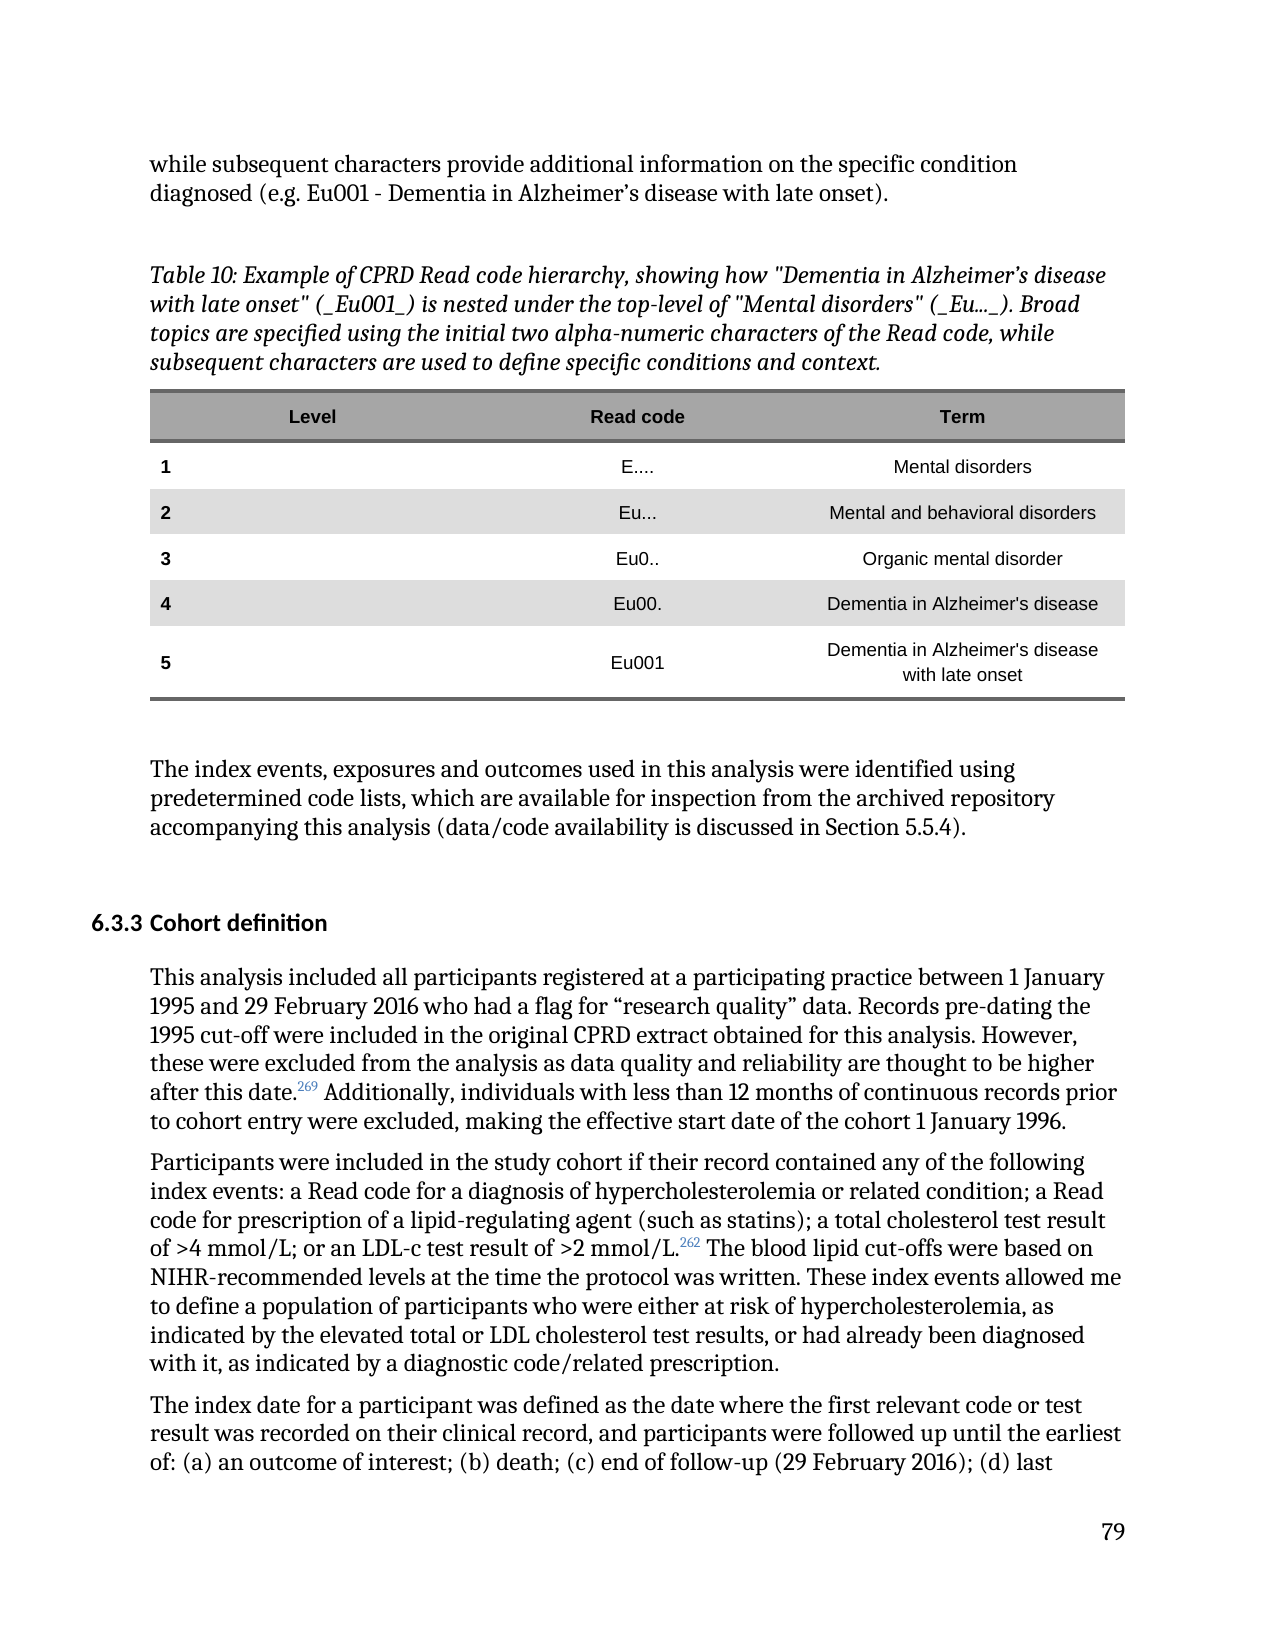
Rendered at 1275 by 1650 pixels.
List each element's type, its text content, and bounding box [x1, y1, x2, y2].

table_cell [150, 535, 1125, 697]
text Table 10: Example of CPRD Read code hierarchy, showing how "Dementia in Alzheimer’s disease with late onset" (_Eu001_) is nested under the top-level of "Mental disorders" (_Eu..._). Broad topics are specified using the initial two alpha-numeric characters of the Read code, while subsequent characters are used to define specific conditions and context. [150, 261, 1125, 376]
text This analysis included all participants registered at a participating practice between 1 January 1995 and 29 February 2016 who had a flag for “research quality” data. Records pre-dating the 1995 cut-off were included in the original CPRD extract obtained for this analysis. However, these were excluded from the analysis as data quality and reliability are thought to be higher after this date.269 Additionally, individuals with less than 12 months of continuous records prior to cohort entry were excluded, making the effective start date of the cohort 1 January 1996. [150, 963, 1125, 1136]
text Participants were included in the study cohort if their record contained any of the following index events: a Read code for a diagnosis of hypercholesterolemia or related condition; a Read code for prescription of a lipid-regulating agent (such as statins); a total cholesterol test result of >4 mmol/L; or an LDL-c test result of >2 mmol/L.262 The blood lipid cut-offs were based on NIHR-recommended levels at the time the protocol was written. These index events allowed me to define a population of participants who were either at risk of hypercholesterolemia, as indicated by the elevated total or LDL cholesterol test results, or had already been diagnosed with it, as indicated by a diagnostic code/related prescription. [150, 1148, 1125, 1378]
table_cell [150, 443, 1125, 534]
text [150, 150, 1125, 207]
text The index events, exposures and outcomes used in this analysis were identified using predetermined code lists, which are available for inspection from the archived repository accompanying this analysis (data/code availability is discussed in Section 5.5.4). [150, 755, 1125, 841]
subtitle Cohort definition [91, 907, 1125, 938]
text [150, 1391, 1125, 1477]
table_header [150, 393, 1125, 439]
